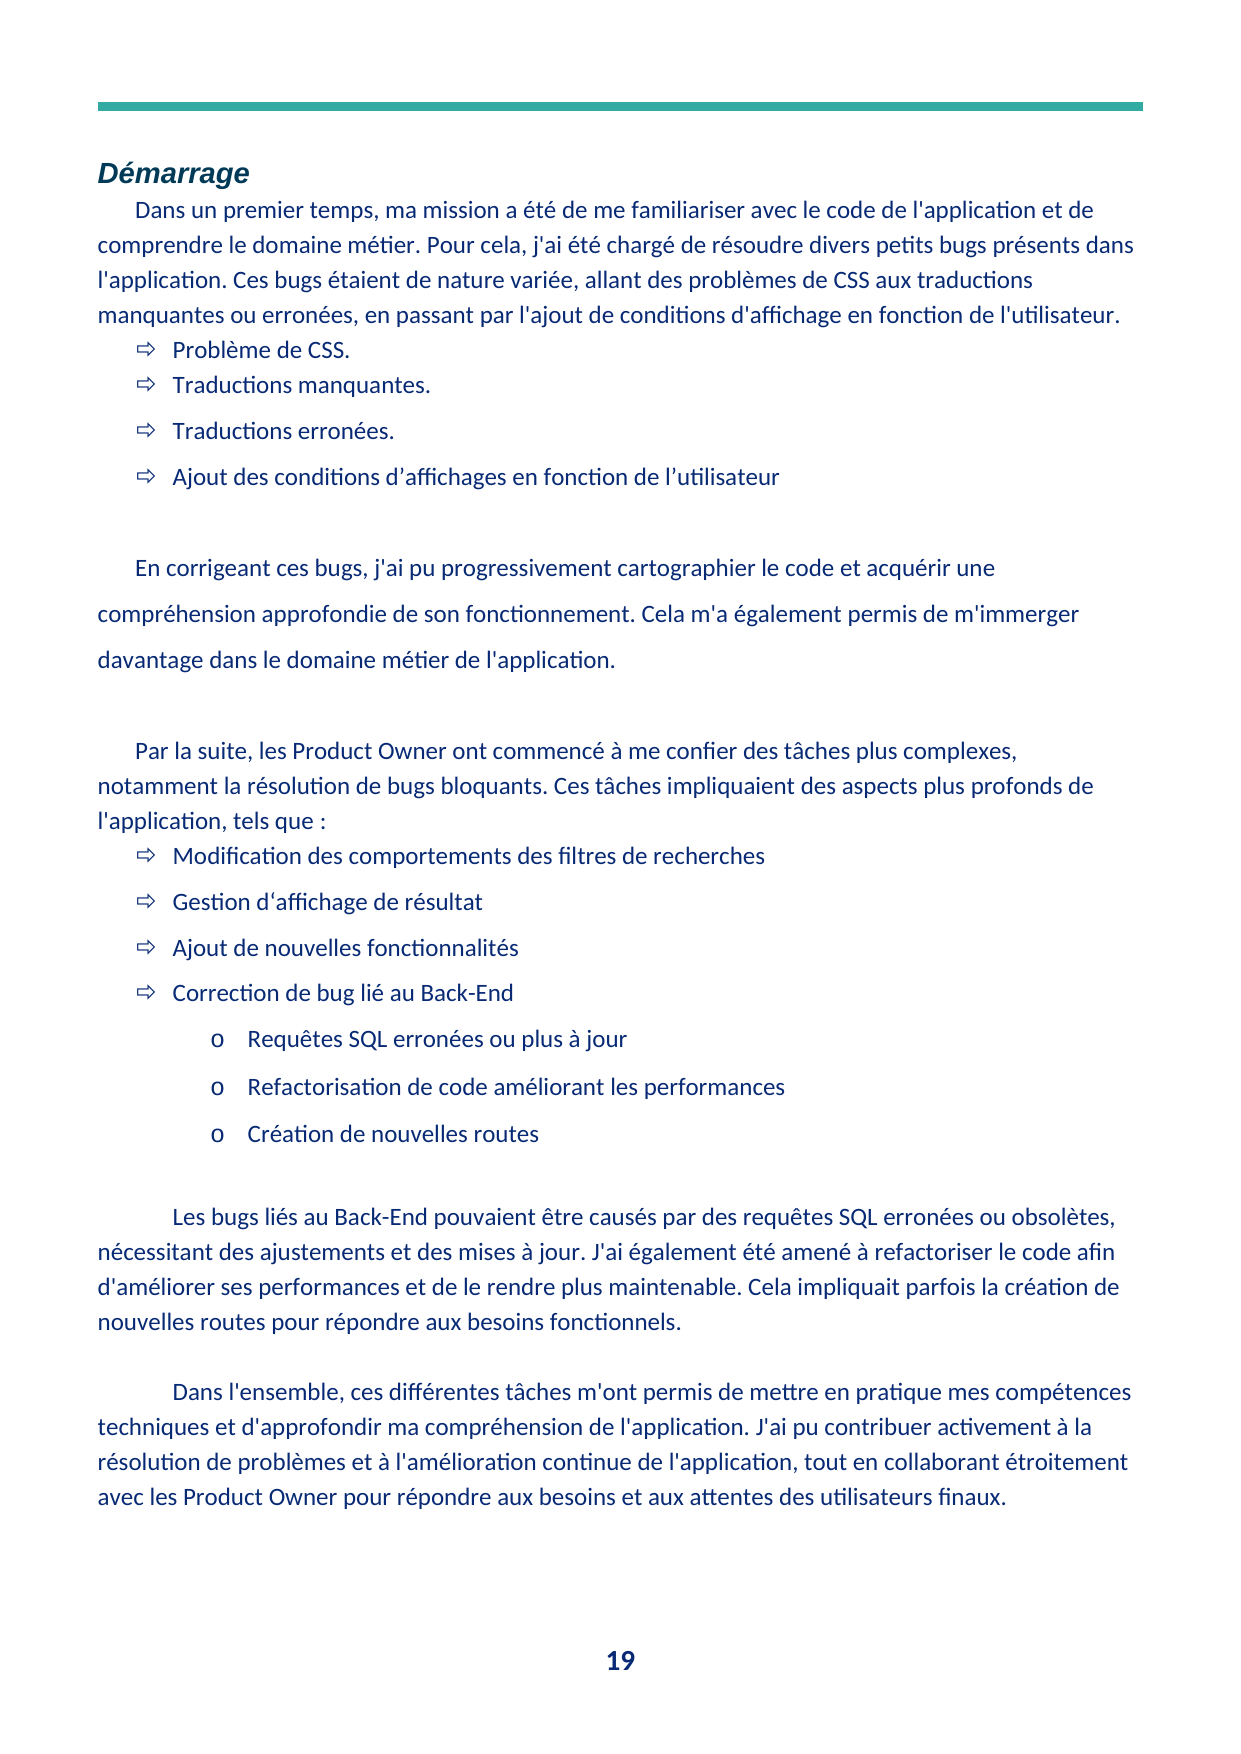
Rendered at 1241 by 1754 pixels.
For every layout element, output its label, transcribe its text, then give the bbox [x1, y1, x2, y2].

text Dans un premier temps, ma mission a été de me familiariser avec le code de l'application et de comprendre le domaine métier. Pour cela, j'ai été chargé de résoudre divers petits bugs présents dans l'application. Ces bugs étaient de nature variée, allant des problèmes de CSS aux traductions manquantes ou erronées, en passant par l'ajout de conditions d'affichage en fonction de l'utilisateur. [97, 194, 1143, 330]
list Requêtes SQL erronées ou plus à jour [210, 1023, 1143, 1055]
list Traductions erronées. [135, 415, 1143, 446]
text Dans l'ensemble, ces différentes tâches m'ont permis de mettre en pratique mes compétences techniques et d'approfondir ma compréhension de l'application. J'ai pu contribuer activement à la résolution de problèmes et à l'amélioration continue de l'application, tout en collaborant étroitement avec les Product Owner pour répondre aux besoins et aux attentes des utilisateurs finaux. [97, 1376, 1143, 1512]
text Par la suite, les Product Owner ont commencé à me confier des tâches plus complexes, notamment la résolution de bugs bloquants. Ces tâches impliquaient des aspects plus profonds de l'application, tels que : [97, 735, 1143, 836]
list Refactorisation de code améliorant les performances [210, 1071, 1143, 1103]
list Modification des comportements des filtres de recherches [135, 840, 1143, 871]
text Les bugs liés au Back-End pouvaient être causés par des requêtes SQL erronées ou obsolètes, nécessitant des ajustements et des mises à jour. J'ai également été amené à refactoriser le code afin d'améliorer ses performances et de le rendre plus maintenable. Cela impliquait parfois la création de nouvelles routes pour répondre aux besoins fonctionnels. [97, 1201, 1143, 1337]
list Gestion d‘affichage de résultat [135, 886, 1143, 917]
list Problème de CSS. [135, 334, 1143, 365]
list Création de nouvelles routes [210, 1118, 1143, 1150]
list Traductions manquantes. [135, 369, 1143, 400]
subtitle Démarrage [97, 156, 1143, 189]
list Correction de bug lié au Back-End [135, 978, 1143, 1008]
text En corrigeant ces bugs, j'ai pu progressivement cartographier le code et acquérir une compréhension approfondie de son fonctionnement. Cela m'a également permis de m'immerger davantage dans le domaine métier de l'application. [97, 552, 1143, 674]
list Ajout de nouvelles fonctionnalités [135, 932, 1143, 962]
list Ajout des conditions d’affichages en fonction de l’utilisateur [135, 461, 1143, 492]
